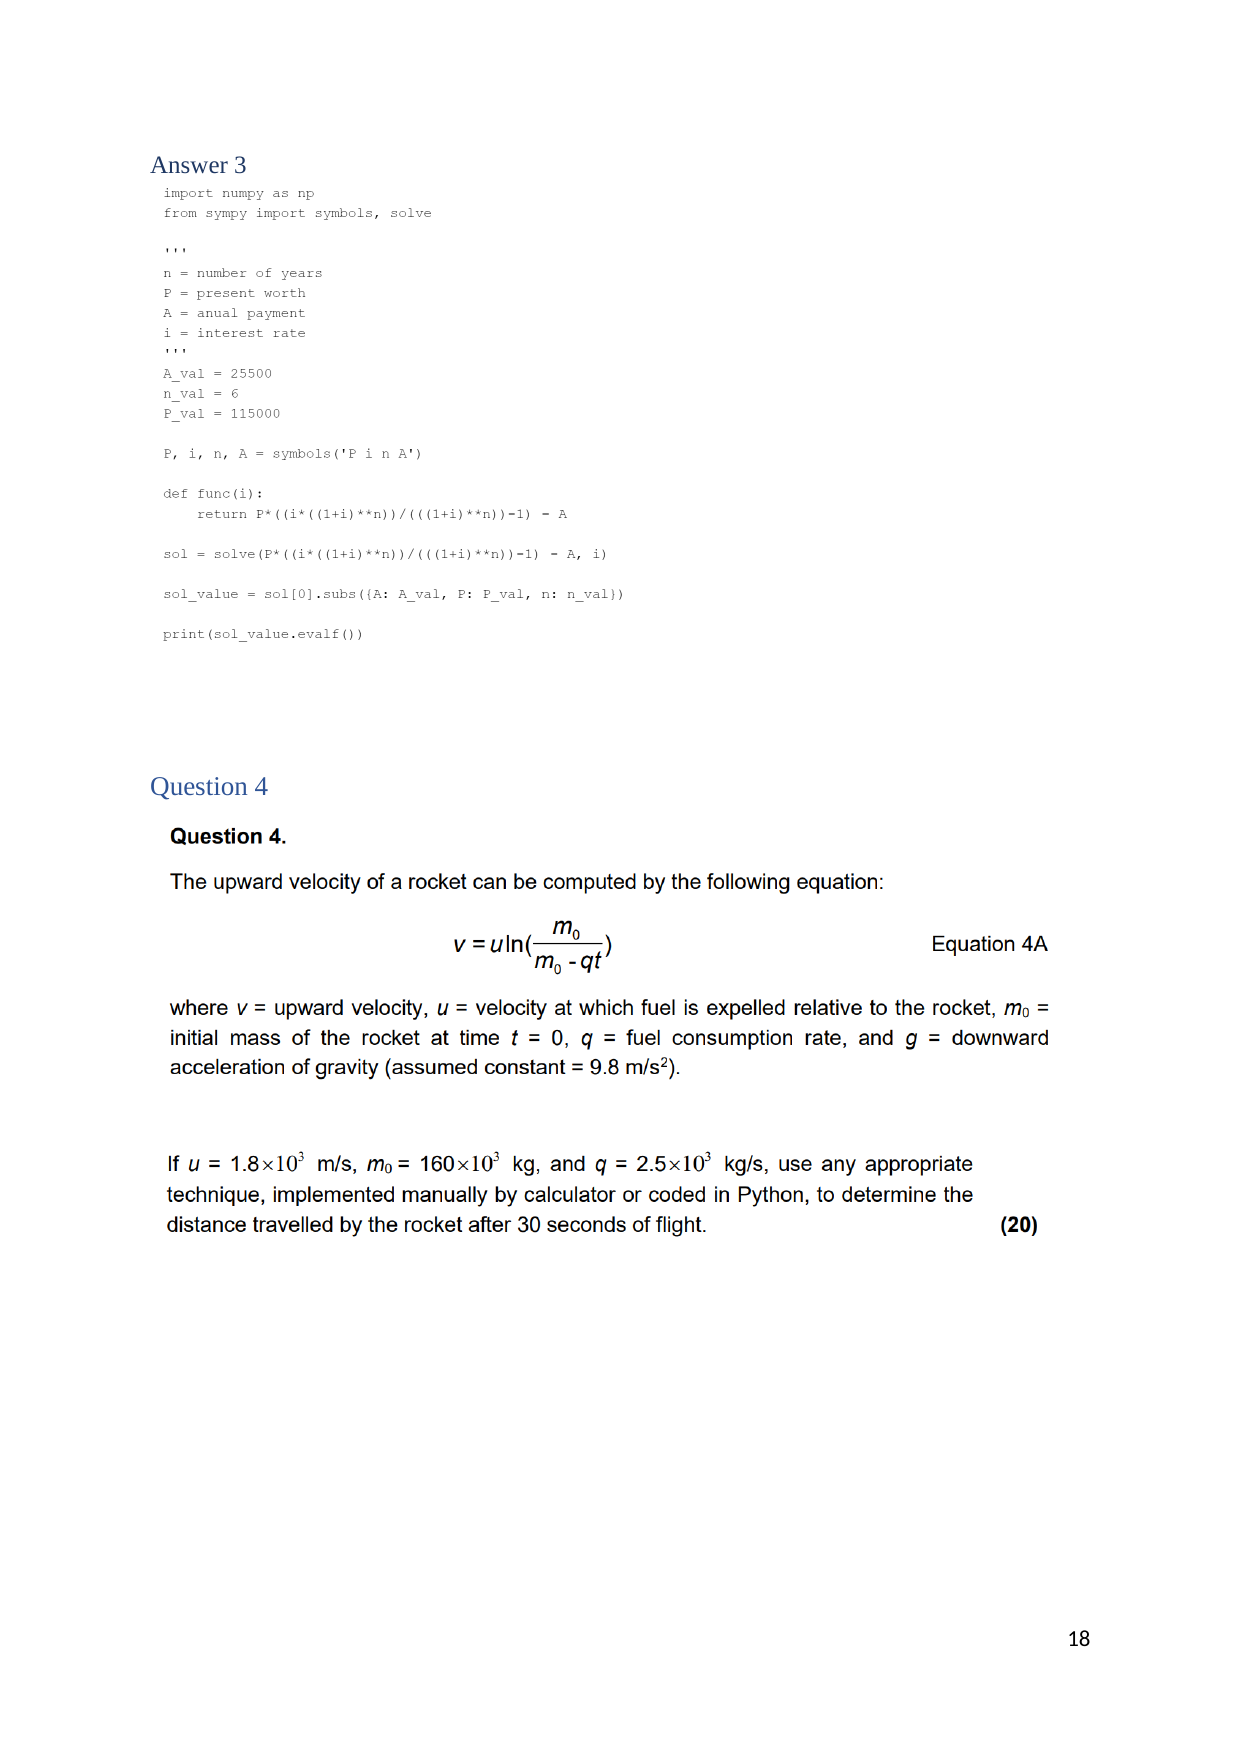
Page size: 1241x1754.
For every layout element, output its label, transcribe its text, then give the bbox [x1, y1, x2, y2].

subtitle Question 4 [150, 769, 1090, 800]
picture [150, 178, 939, 671]
subtitle Answer 3 [150, 150, 1090, 179]
picture [150, 800, 1091, 1263]
